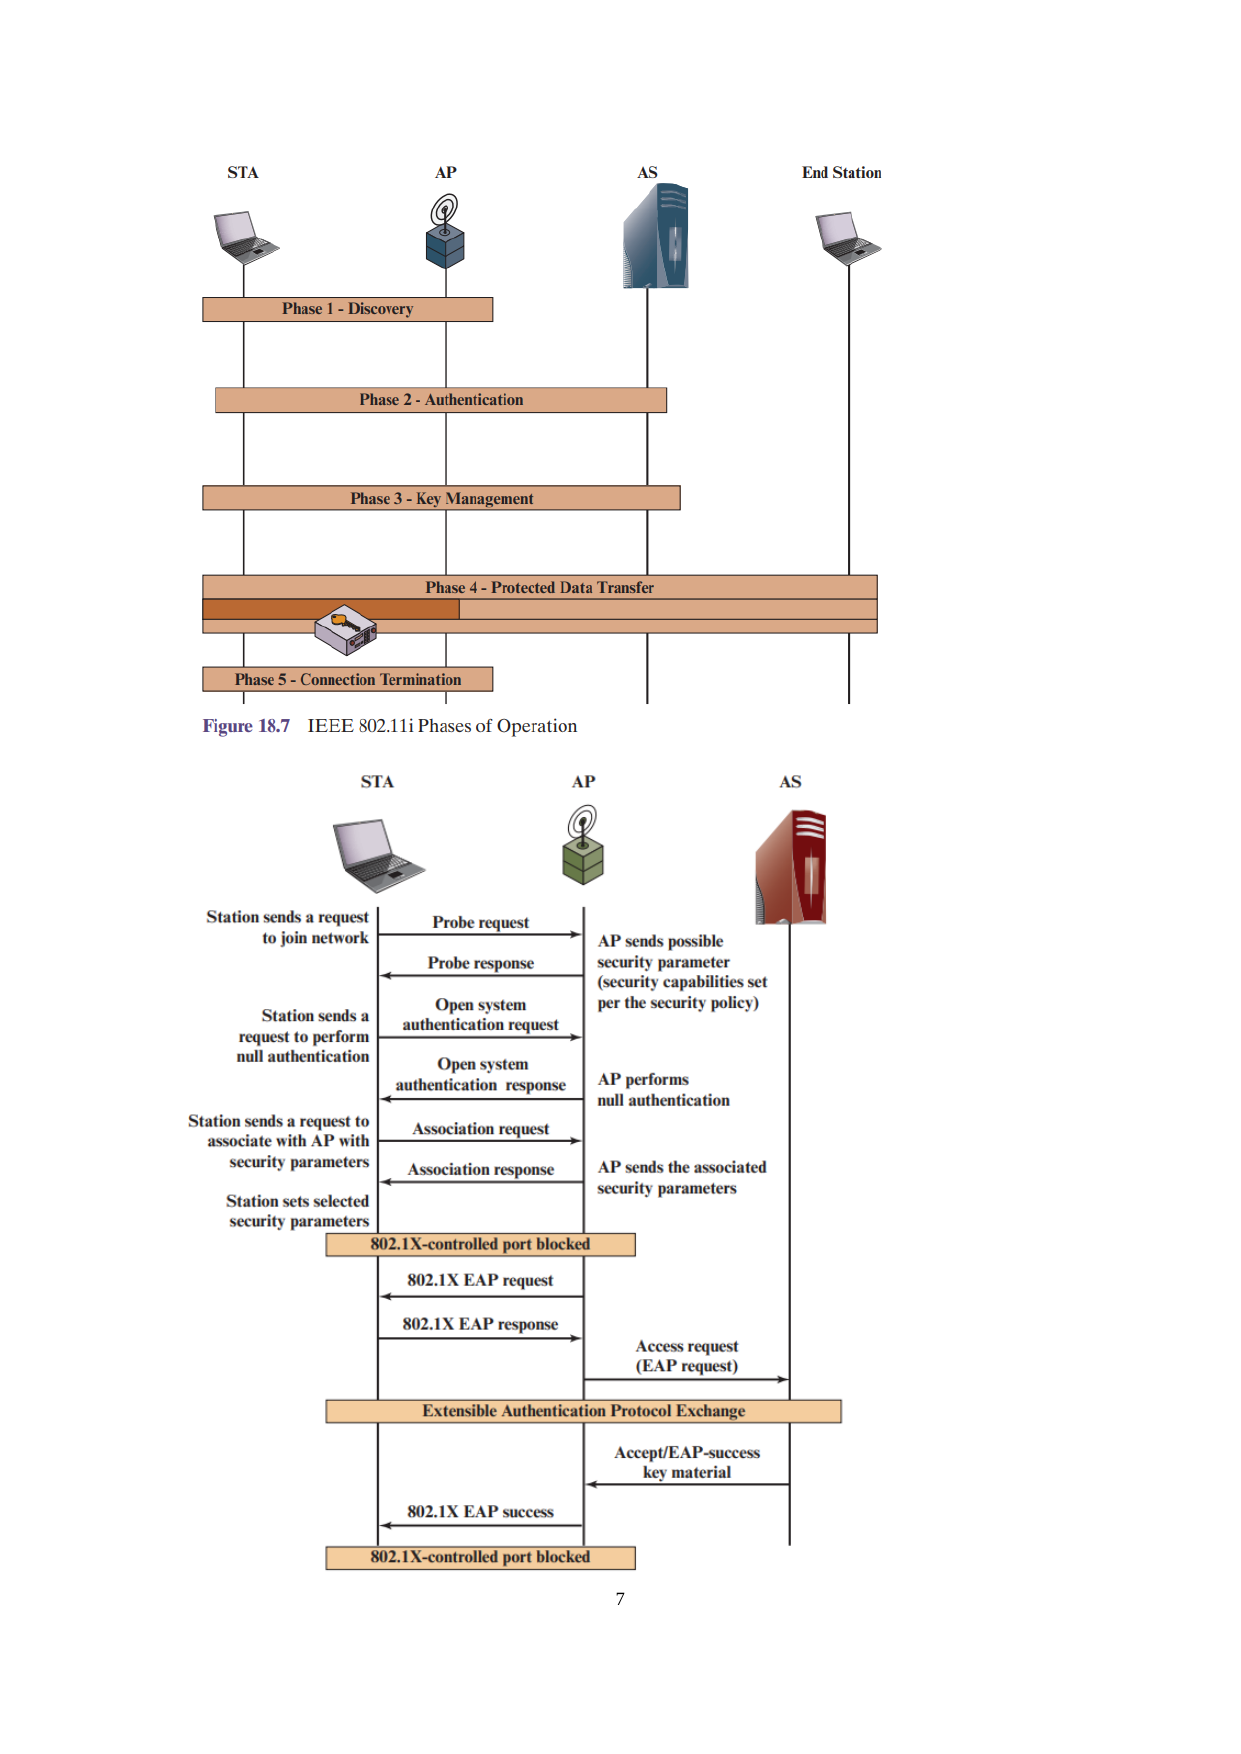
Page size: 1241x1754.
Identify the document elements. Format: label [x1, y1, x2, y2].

picture [187, 150, 909, 746]
picture [187, 771, 882, 1581]
